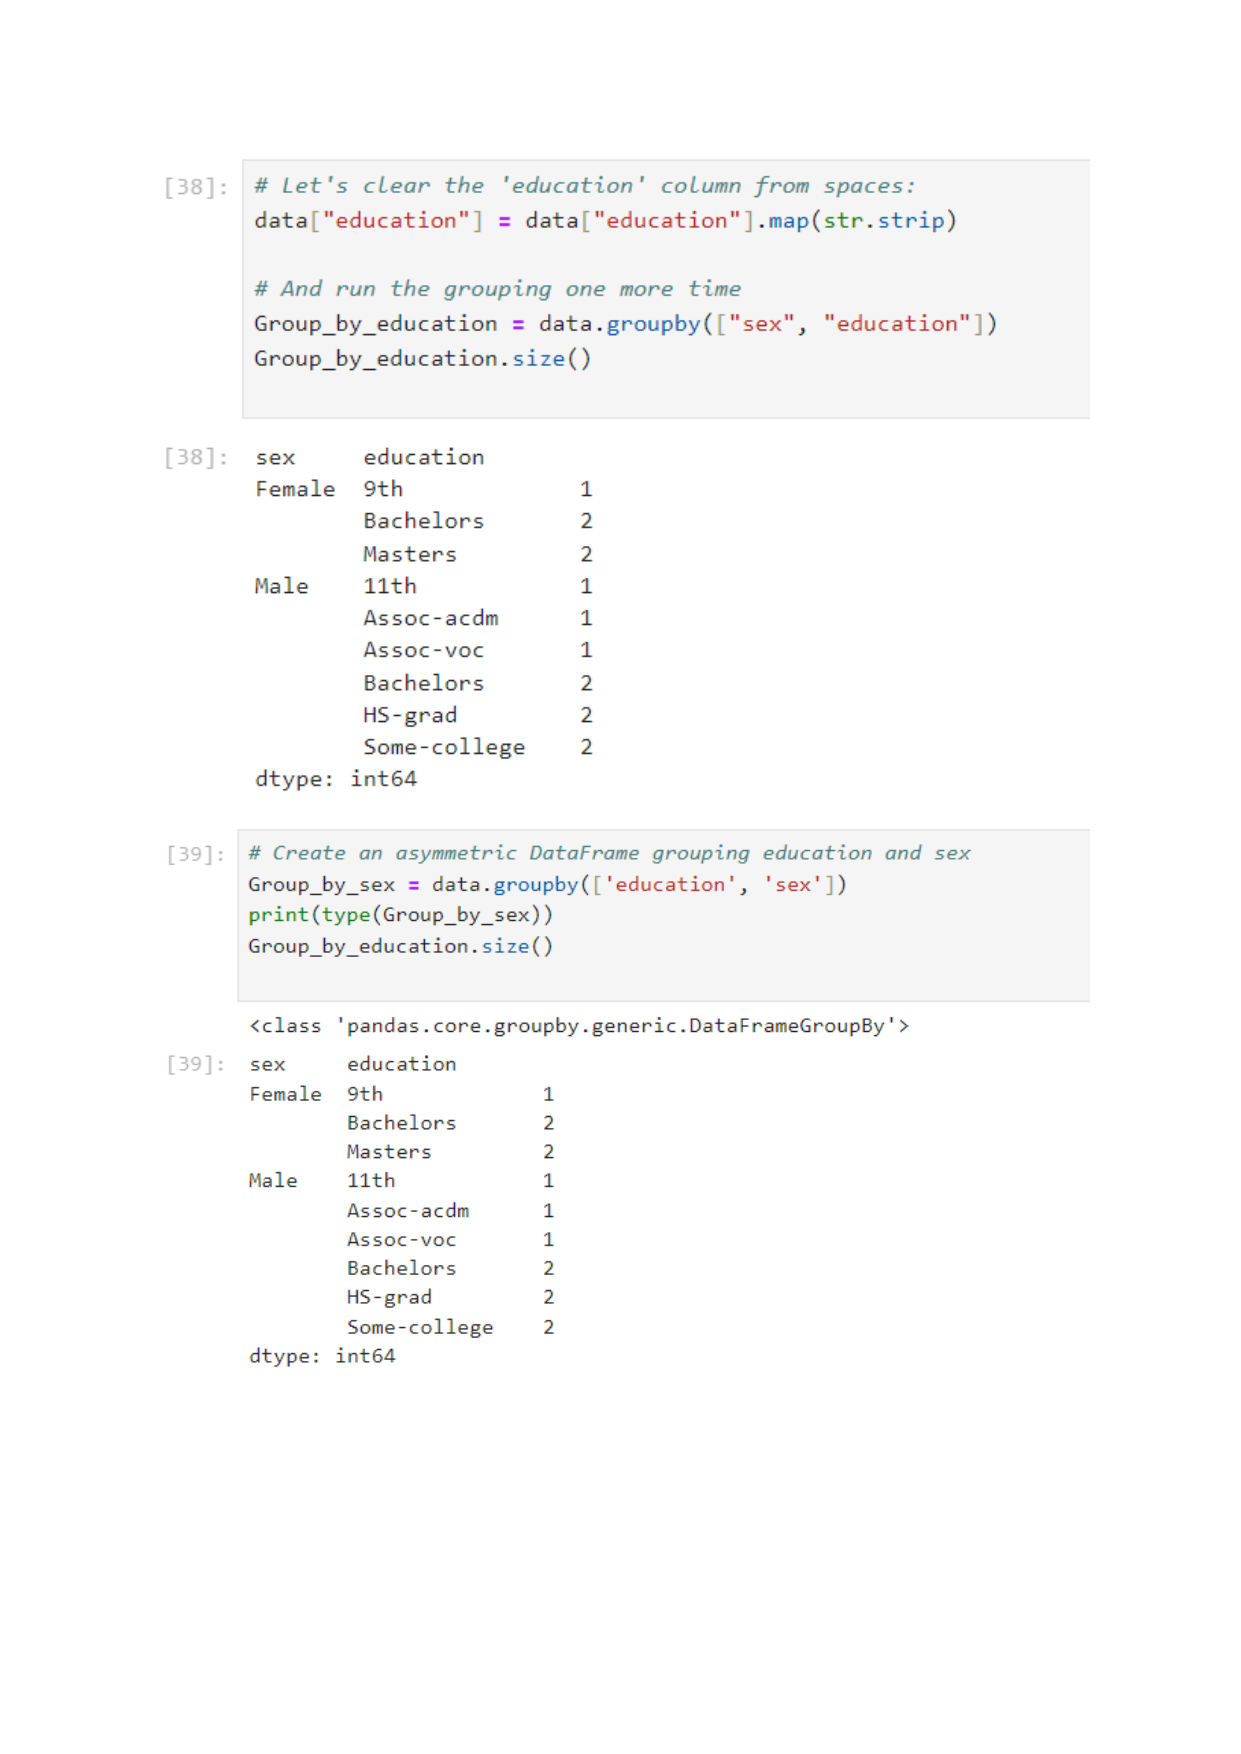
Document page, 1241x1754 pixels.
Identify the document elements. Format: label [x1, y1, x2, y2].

picture [150, 824, 1091, 1386]
picture [150, 150, 1091, 806]
